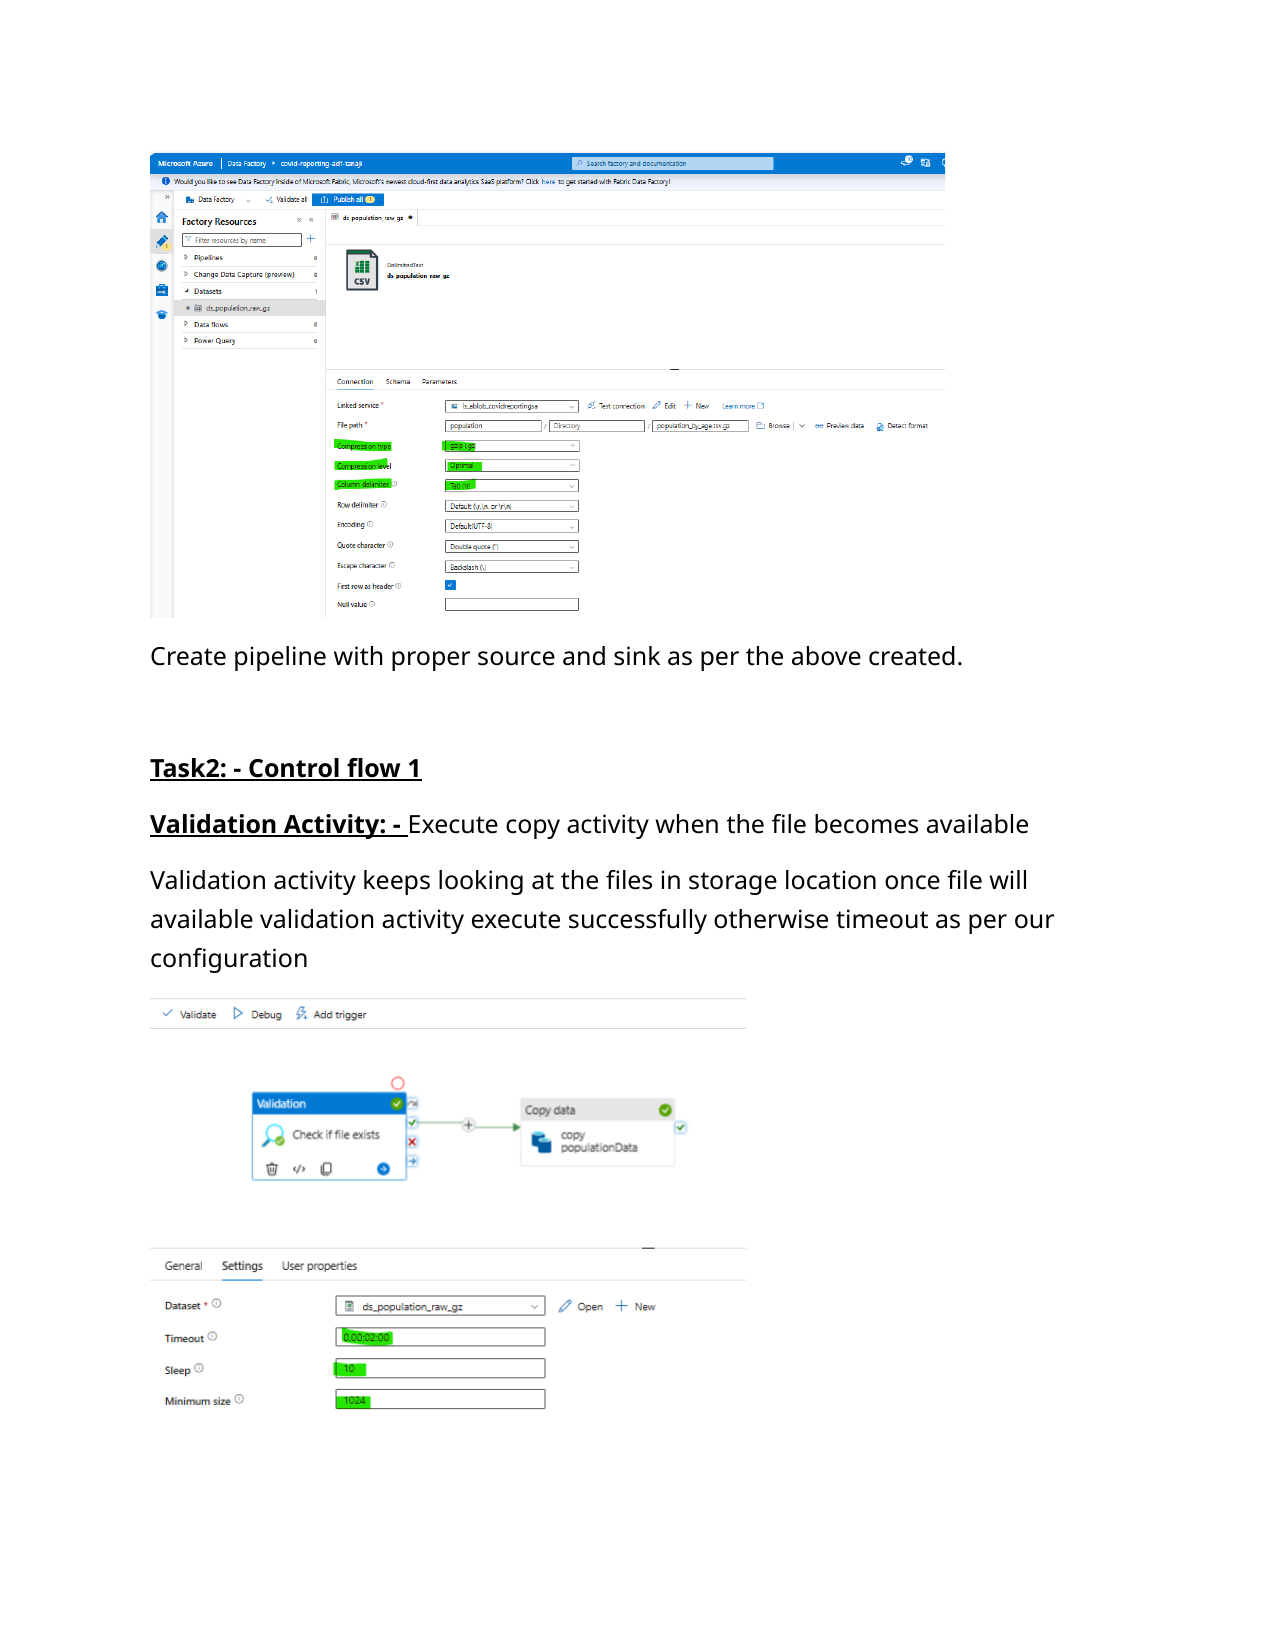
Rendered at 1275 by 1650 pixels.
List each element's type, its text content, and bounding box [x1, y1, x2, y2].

text Create pipeline with proper source and sink as per the above created. [150, 639, 1125, 673]
text Validation activity keeps looking at the files in storage location once file will available validation activity execute successfully otherwise timeout as per our configuration [150, 862, 1125, 975]
text Task2: - Control flow 1 [150, 751, 1125, 785]
picture [150, 996, 747, 1441]
text Validation Activity: - Execute copy activity when the file becomes available [150, 807, 1125, 841]
picture [150, 150, 946, 618]
